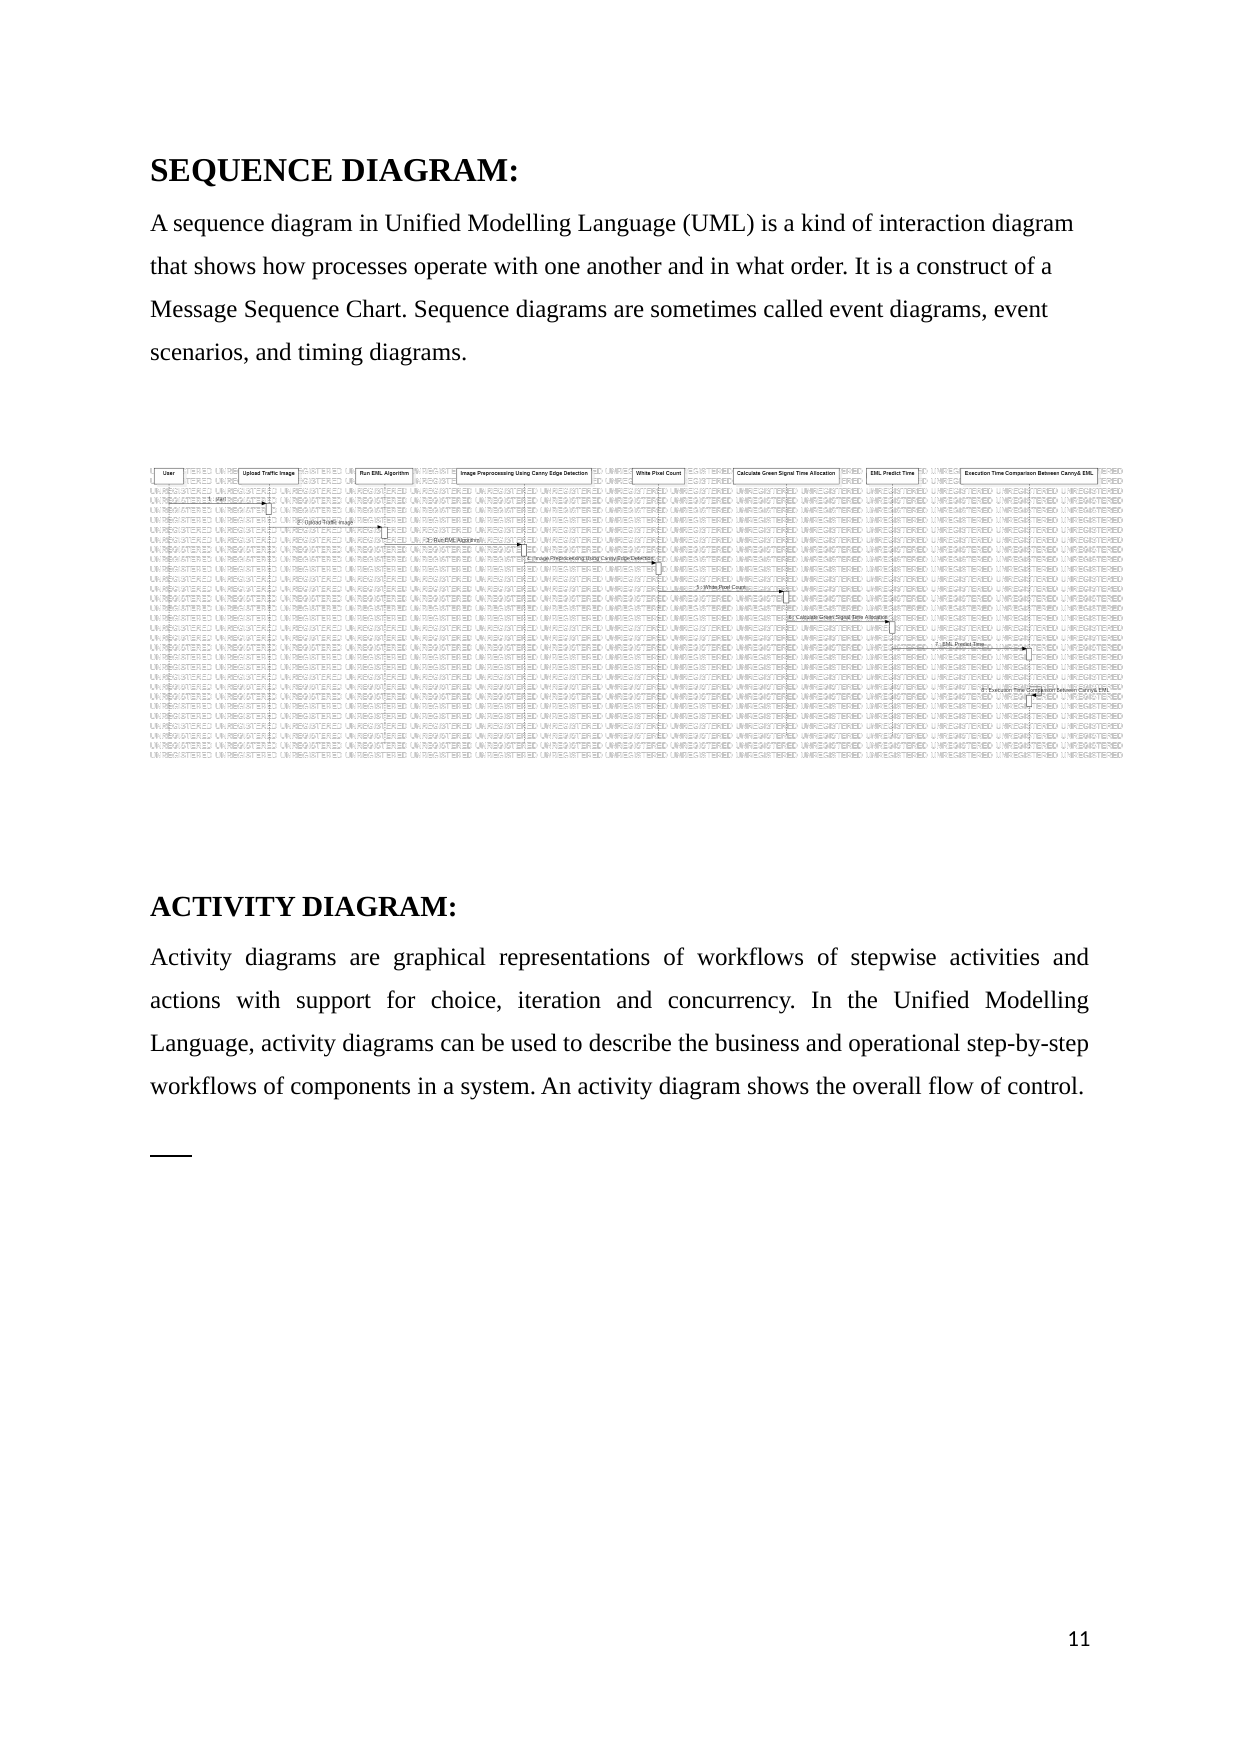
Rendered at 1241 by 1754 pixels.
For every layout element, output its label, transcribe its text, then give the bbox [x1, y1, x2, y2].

picture [150, 464, 1125, 765]
text ACTIVITY DIAGRAM: [150, 889, 1090, 922]
text Activity diagrams are graphical representations of workflows of stepwise activities and actions with support for choice, iteration and concurrency. In the Unified Modelling Language, activity diagrams can be used to describe the business and operational step-by-step workflows of components in a system. An activity diagram shows the overall flow of control. [150, 942, 1090, 1100]
text A sequence diagram in Unified Modelling Language (UML) is a kind of interaction diagram that shows how processes operate with one another and in what order. It is a construct of a Message Sequence Chart. Sequence diagrams are sometimes called event diagrams, event scenarios, and timing diagrams. [150, 208, 1090, 366]
text SEQUENCE DIAGRAM: [150, 150, 1090, 188]
